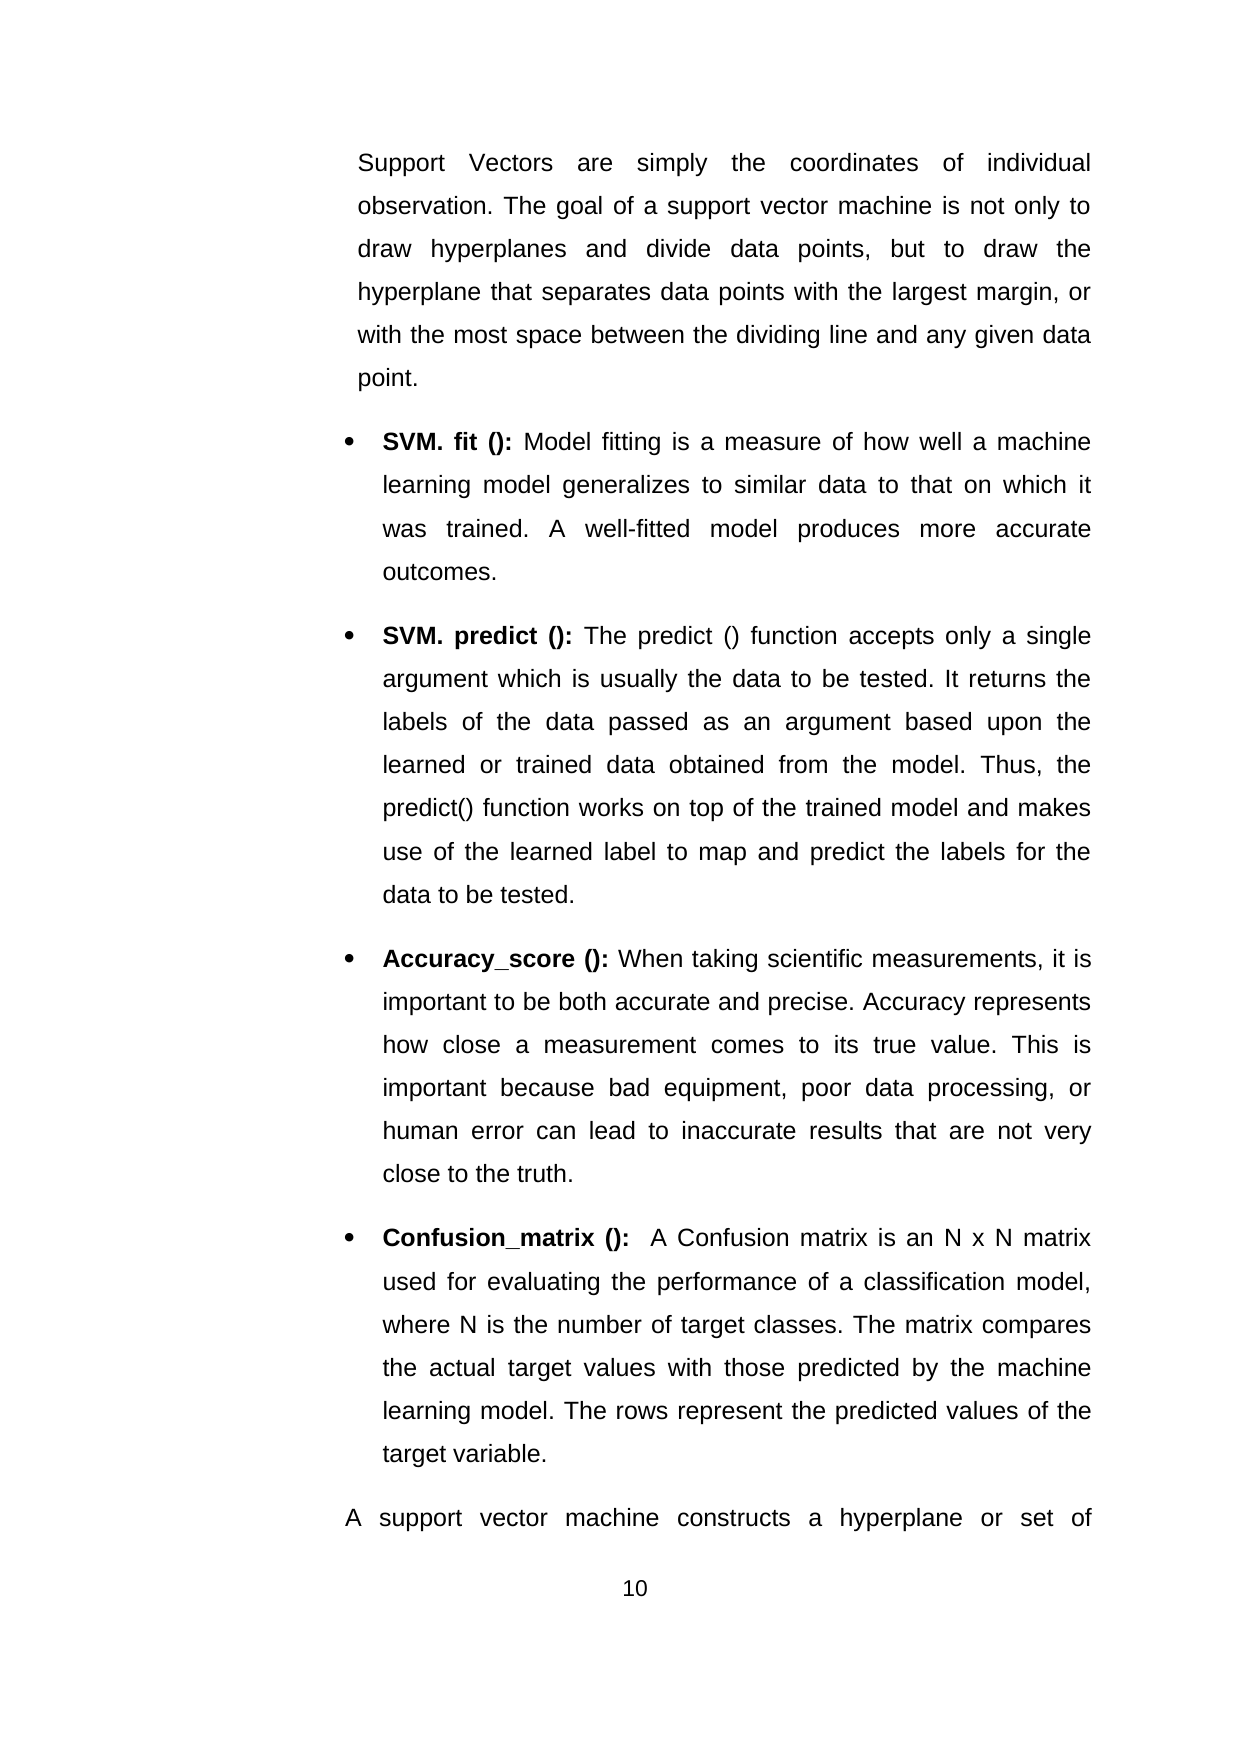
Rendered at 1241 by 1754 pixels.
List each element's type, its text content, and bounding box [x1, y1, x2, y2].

list Confusion_matrix (): A Confusion matrix is an N x N matrix used for evaluating the performance of a classification model, where N is the number of target classes. The matrix compares the actual target values with those predicted by the machine learning model. The rows represent the predicted values of the target variable. [345, 1223, 1092, 1468]
list Accuracy_score (): When taking scientific measurements, it is important to be both accurate and precise. Accuracy represents how close a measurement comes to its true value. This is important because bad equipment, poor data processing, or human error can lead to inaccurate results that are not very close to the truth. [345, 943, 1092, 1188]
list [357, 148, 1092, 392]
list SVM. fit (): Model fitting is a measure of how well a machine learning model generalizes to similar data to that on which it was trained. A well-fitted model produces more accurate outcomes. [345, 427, 1092, 586]
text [345, 1503, 1092, 1532]
list SVM. predict (): The predict () function accepts only a single argument which is usually the data to be tested. It returns the labels of the data passed as an argument based upon the learned or trained data obtained from the model. Thus, the predict() function works on top of the trained model and makes use of the learned label to map and predict the labels for the data to be tested. [345, 621, 1092, 908]
